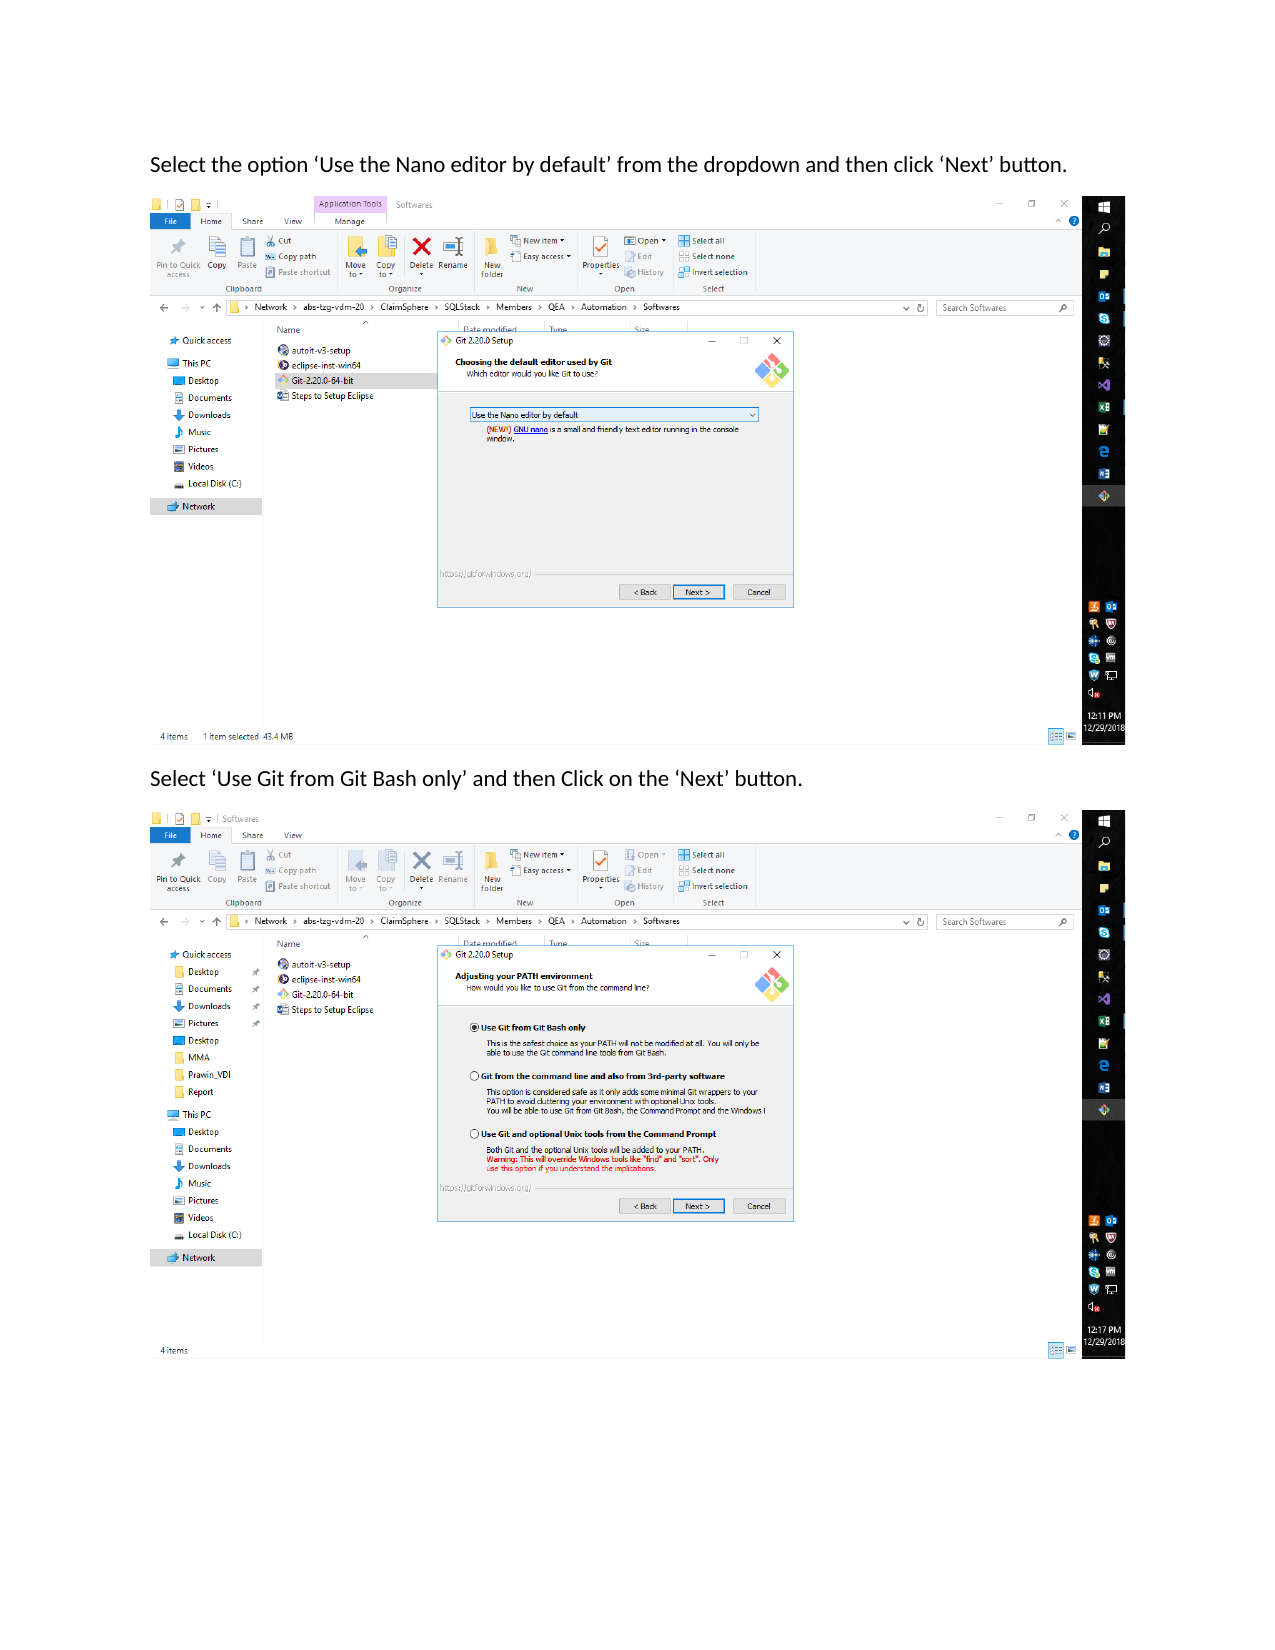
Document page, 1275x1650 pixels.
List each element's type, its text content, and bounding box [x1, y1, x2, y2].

picture [150, 196, 1125, 745]
picture [150, 810, 1125, 1359]
text Select ‘Use Git from Git Bash only’ and then Click on the ‘Next’ button. [150, 764, 1125, 792]
text Select the option ‘Use the Nano editor by default’ from the dropdown and then click ‘Next’ button. [150, 150, 1125, 178]
